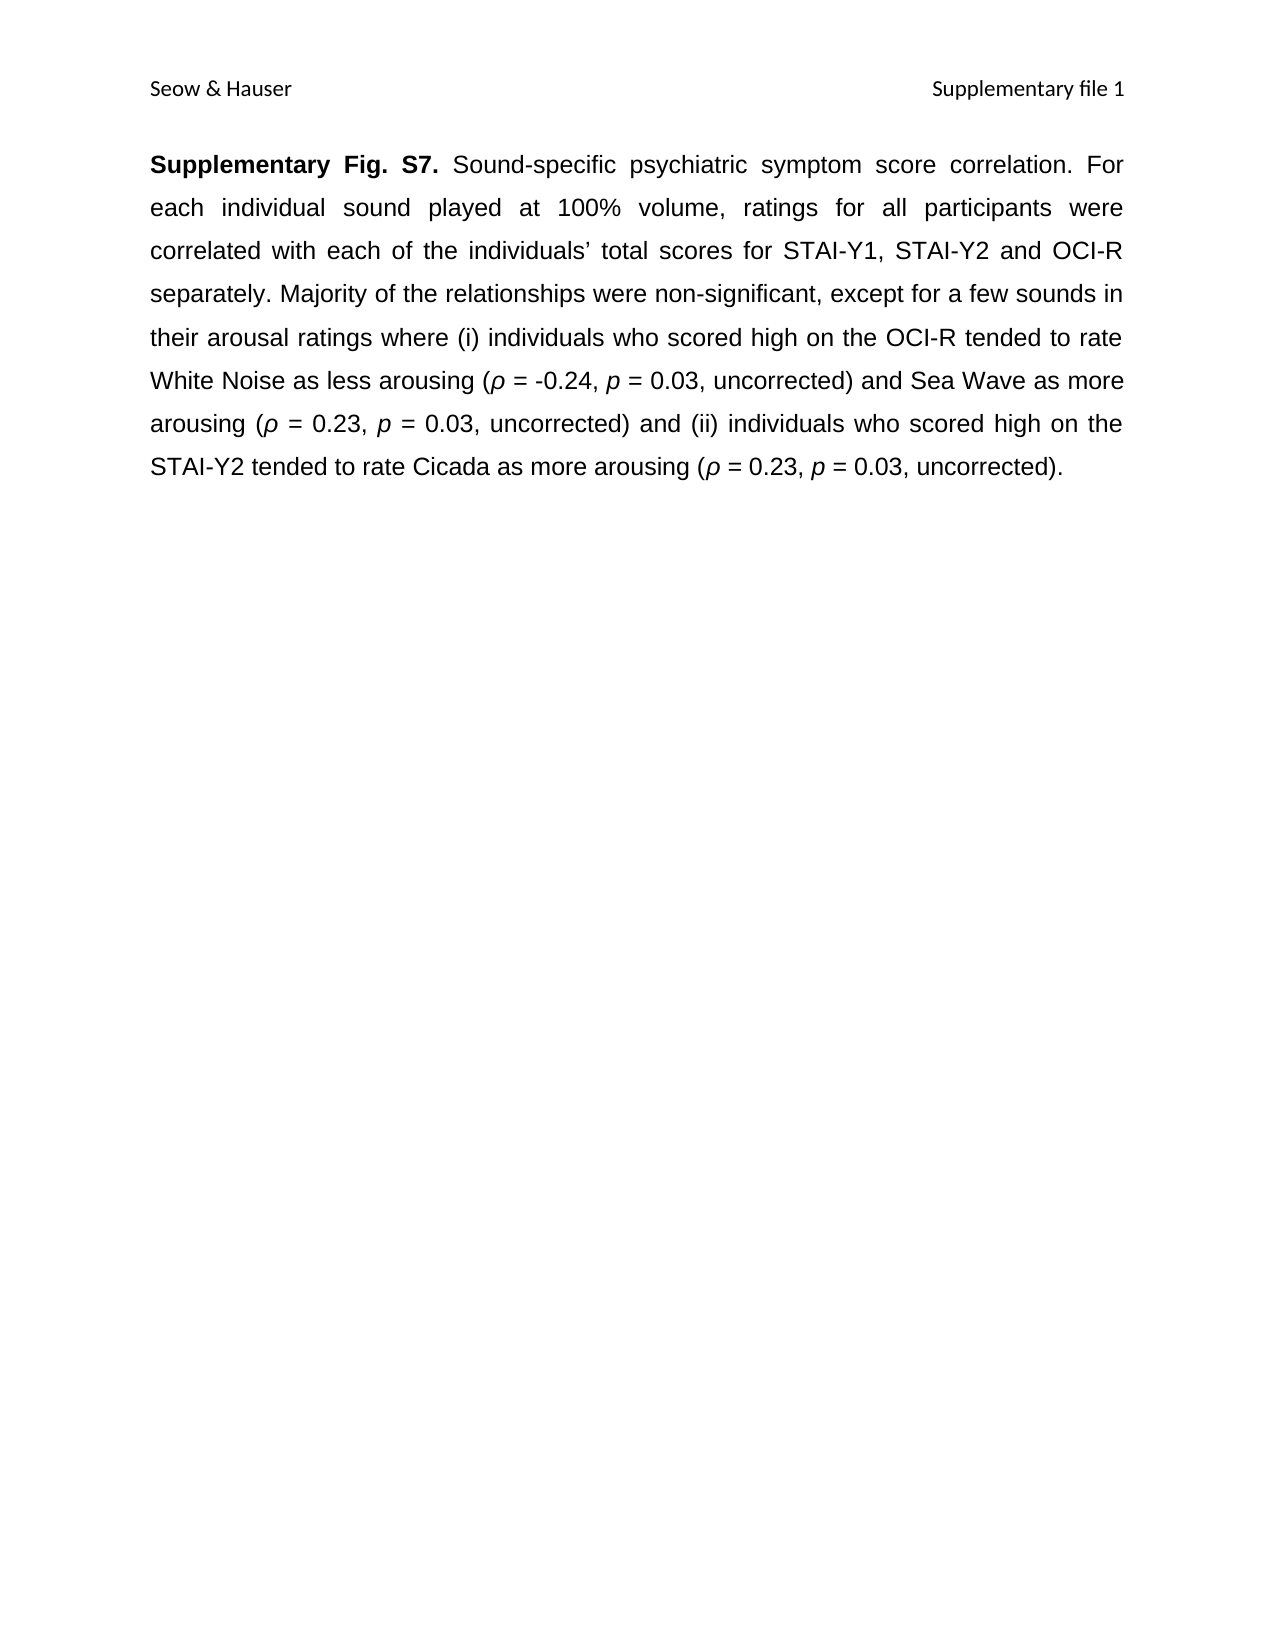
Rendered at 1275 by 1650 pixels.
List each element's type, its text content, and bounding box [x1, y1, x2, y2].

text Supplementary Fig. S7. Sound-specific psychiatric symptom score correlation. For each individual sound played at 100% volume, ratings for all participants were correlated with each of the individuals’ total scores for STAI-Y1, STAI-Y2 and OCI-R separately. Majority of the relationships were non-significant, except for a few sounds in their arousal ratings where (i) individuals who scored high on the OCI-R tended to rate White Noise as less arousing (ρ = -0.24, p = 0.03, uncorrected) and Sea Wave as more arousing (ρ = 0.23, p = 0.03, uncorrected) and (ii) individuals who scored high on the STAI-Y2 tended to rate Cicada as more arousing (ρ = 0.23, p = 0.03, uncorrected). [150, 150, 1125, 481]
